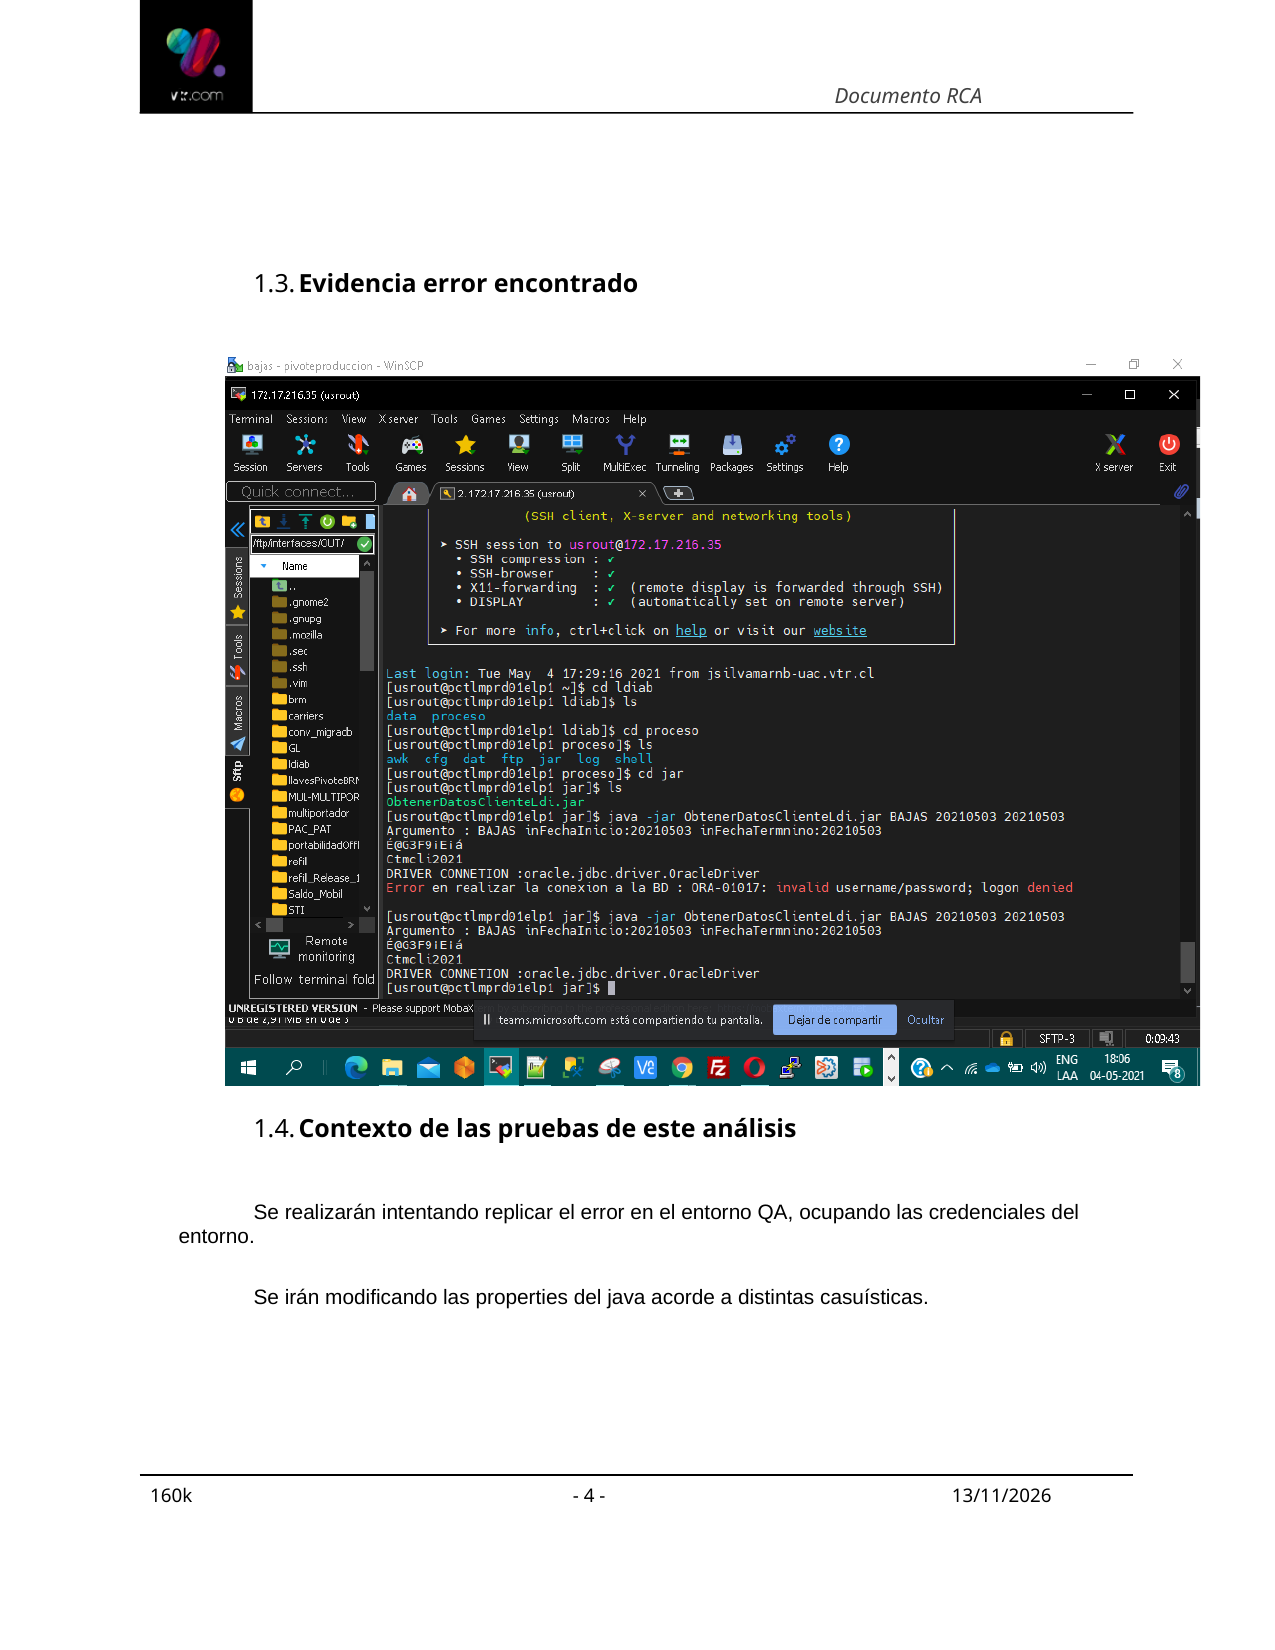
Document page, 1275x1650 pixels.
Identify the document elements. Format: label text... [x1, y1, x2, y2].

picture [166, 28, 226, 101]
subtitle Evidencia error encontrado [216, 265, 1137, 299]
subtitle Contexto de las pruebas de este análisis [216, 1111, 1137, 1145]
picture [225, 354, 1200, 1086]
text Se realizarán intentando replicar el error en el entorno QA, ocupando las credenciales del entorno. [178, 1200, 1137, 1248]
text Se irán modificando las properties del java acorde a distintas casuísticas. [178, 1284, 1137, 1308]
